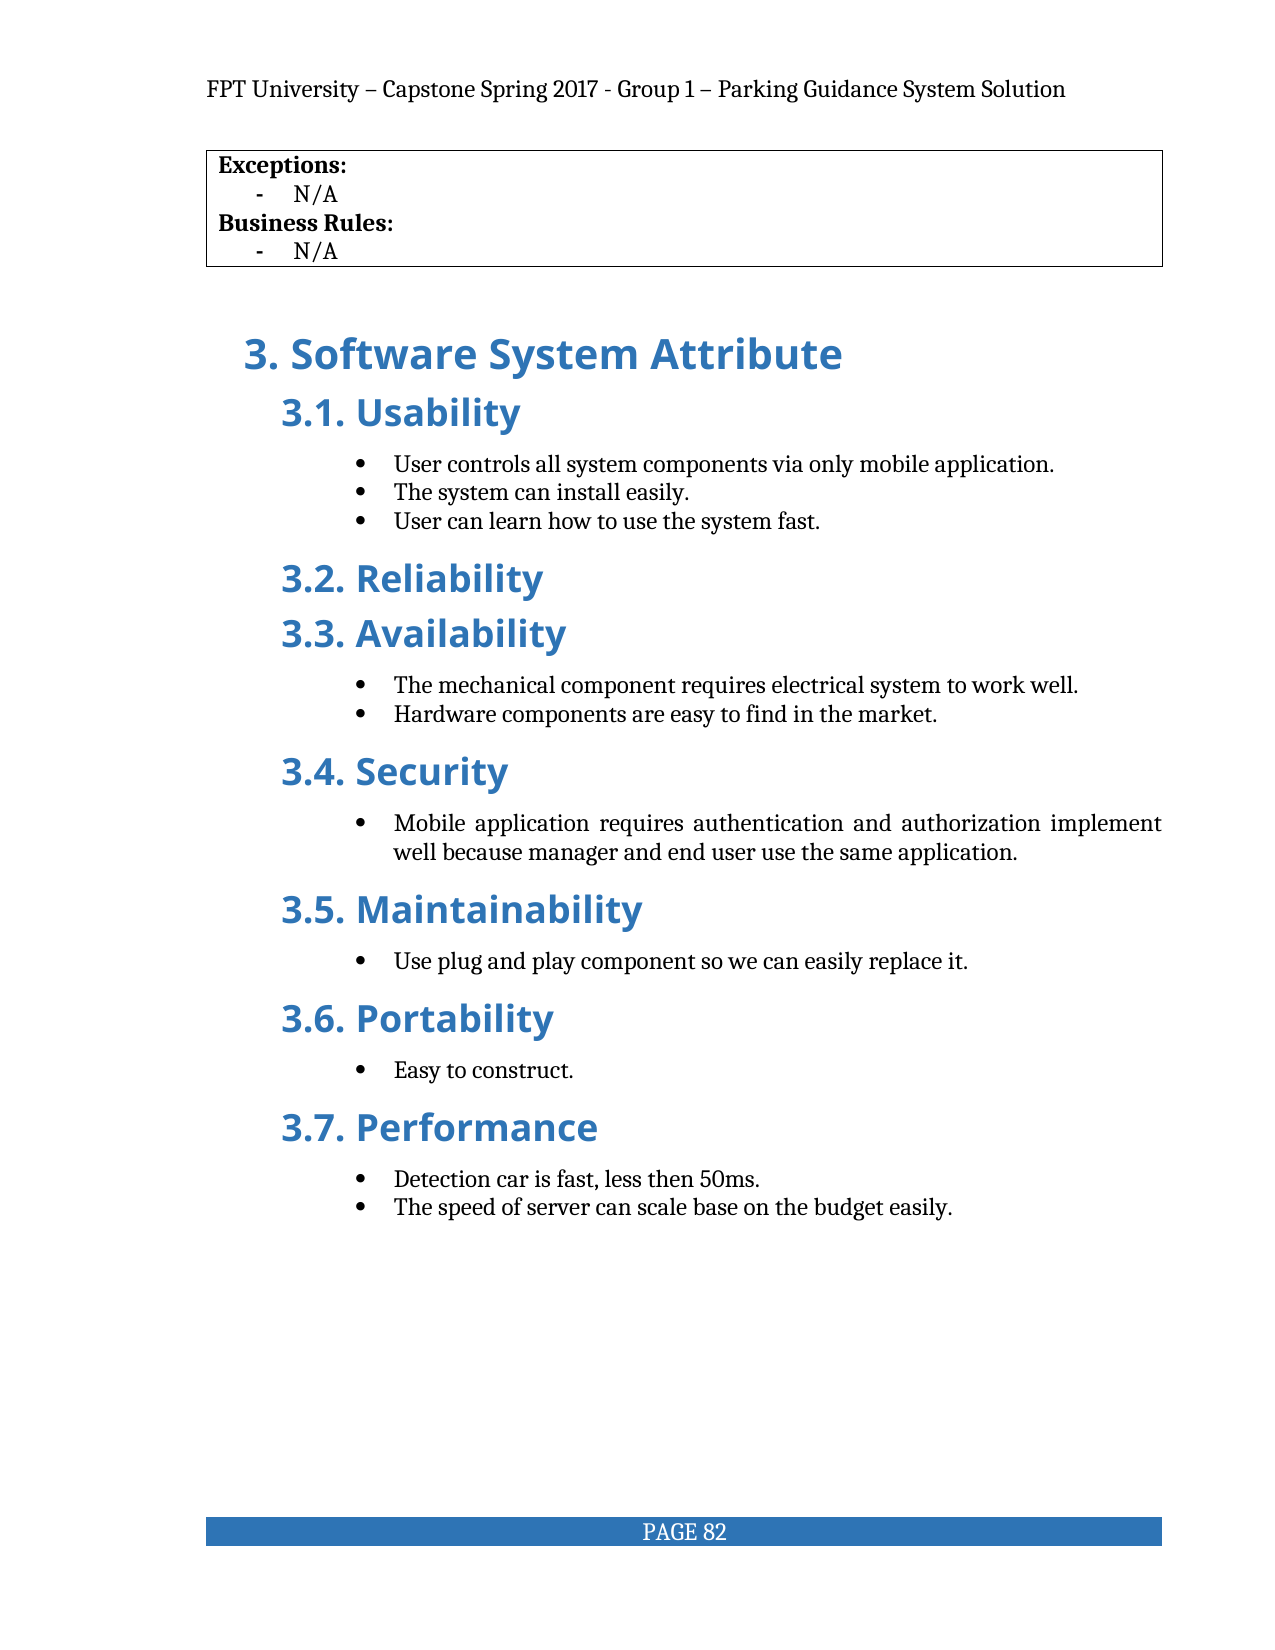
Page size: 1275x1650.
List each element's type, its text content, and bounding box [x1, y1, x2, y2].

subtitle Performance [206, 1101, 1162, 1152]
list Hardware components are easy to find in the market. [356, 700, 1162, 729]
list User can learn how to use the system fast. [356, 507, 1162, 536]
subtitle Availability [206, 608, 1162, 659]
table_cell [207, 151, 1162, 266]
subtitle Software System Attribute [206, 325, 1162, 382]
list Detection car is fast, less then 50ms. [356, 1164, 1162, 1193]
subtitle Portability [206, 992, 1162, 1043]
list The system can install easily. [356, 478, 1162, 507]
subtitle Maintainability [206, 883, 1162, 934]
list User controls all system components via only mobile application. [356, 449, 1162, 478]
list Easy to construct. [356, 1056, 1162, 1084]
list Use plug and play component so we can easily replace it. [356, 947, 1162, 975]
subtitle Usability [206, 386, 1162, 437]
list The speed of server can scale base on the budget easily. [356, 1193, 1162, 1222]
subtitle Security [206, 745, 1162, 796]
list The mechanical component requires electrical system to work well. [356, 671, 1162, 700]
subtitle Reliability [206, 552, 1162, 603]
list Mobile application requires authentication and authorization implement well because manager and end user use the same application. [356, 809, 1162, 866]
